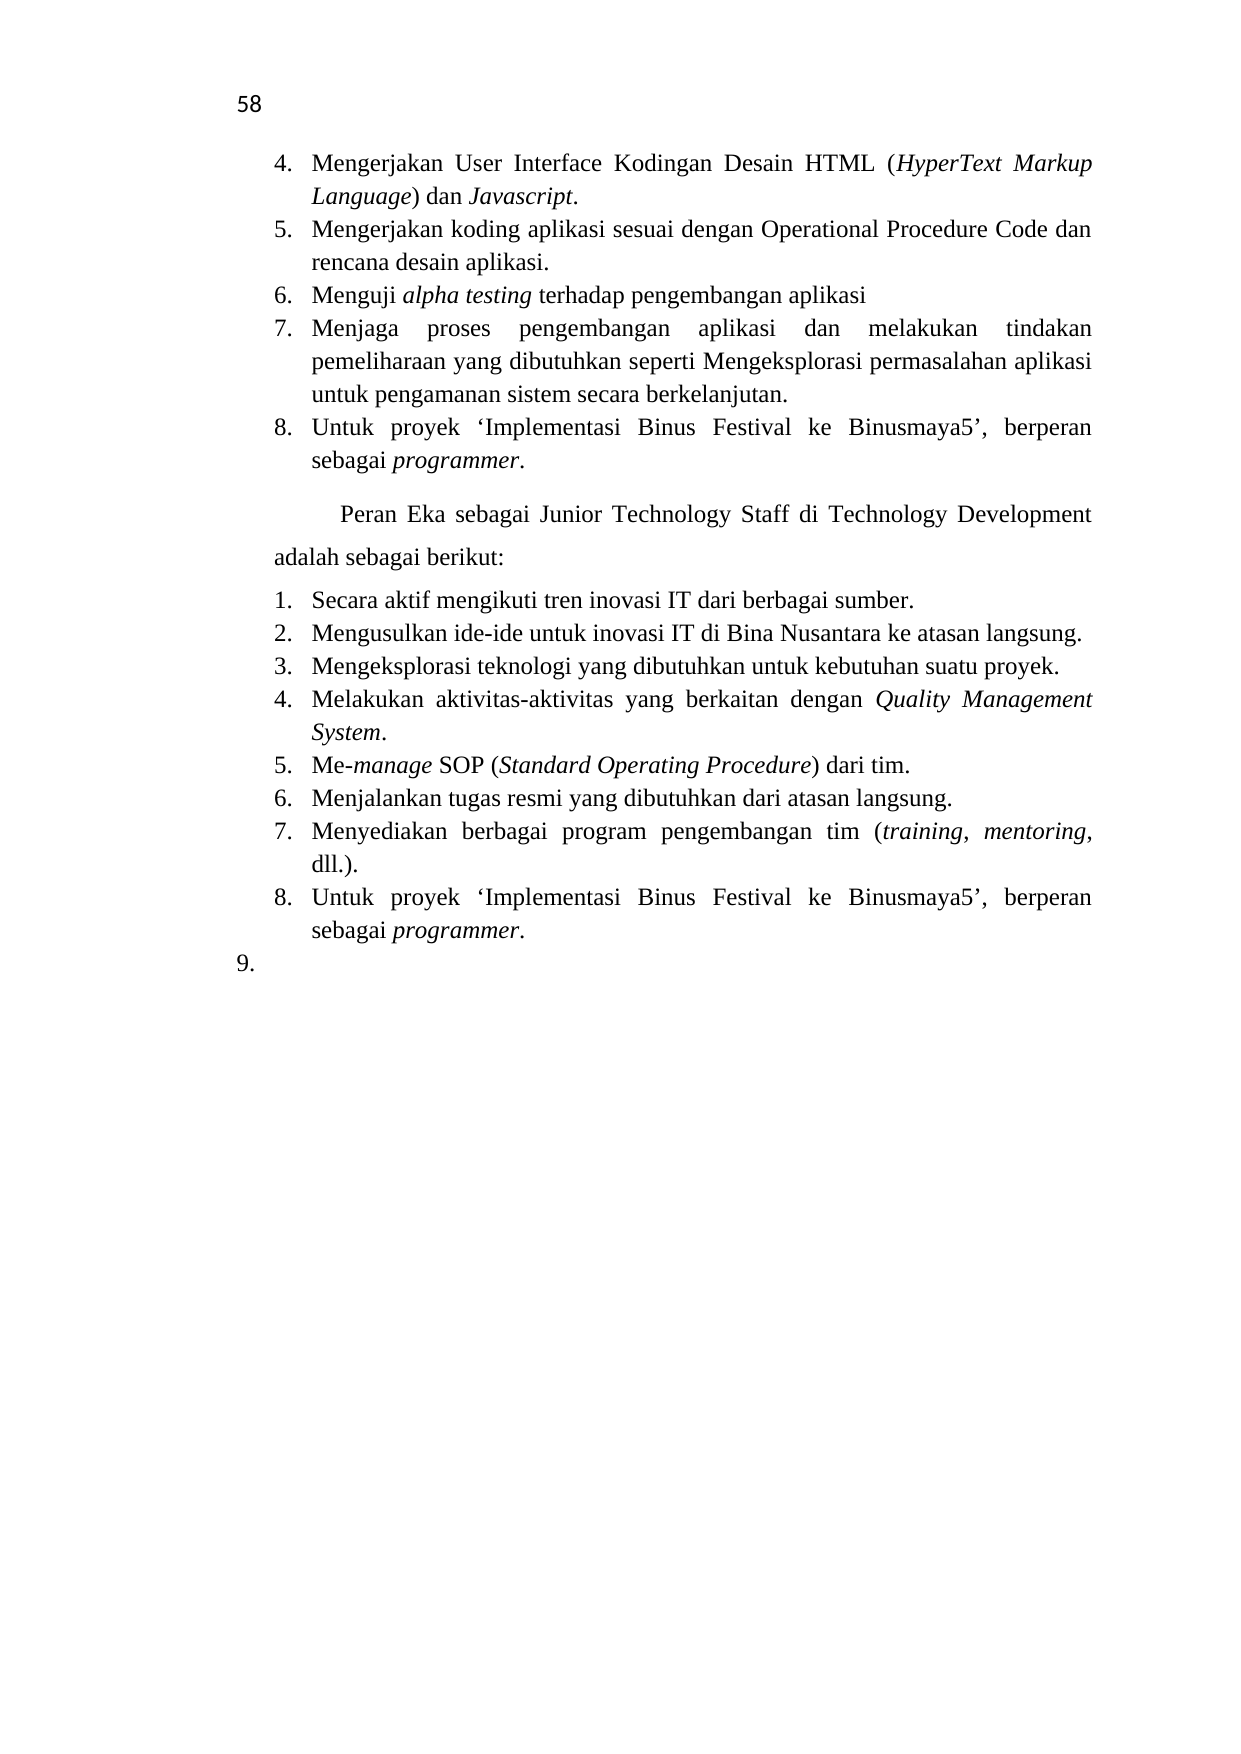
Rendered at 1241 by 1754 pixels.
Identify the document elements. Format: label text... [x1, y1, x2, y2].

list Secara aktif mengikuti tren inovasi IT dari berbagai sumber. [274, 585, 1092, 614]
list Menyediakan berbagai program pengembangan tim (training, mentoring, dll.). [274, 816, 1092, 878]
list Untuk proyek ‘Implementasi Binus Festival ke Binusmaya5’, berperan sebagai programmer. [274, 412, 1092, 474]
text Peran Eka sebagai Junior Technology Staff di Technology Development adalah sebagai berikut: [274, 499, 1092, 571]
list Untuk proyek ‘Implementasi Binus Festival ke Binusmaya5’, berperan sebagai programmer. [274, 882, 1092, 944]
list Melakukan aktivitas-aktivitas yang berkaitan dengan Quality Management System. [274, 684, 1092, 746]
list Mengerjakan User Interface Kodingan Desain HTML (HyperText Markup Language) dan Javascript. [274, 148, 1092, 209]
list Mengerjakan koding aplikasi sesuai dengan Operational Procedure Code dan rencana desain aplikasi. [274, 214, 1092, 276]
list Mengusulkan ide-ide untuk inovasi IT di Bina Nusantara ke atasan langsung. [274, 618, 1092, 647]
list Menjalankan tugas resmi yang dibutuhkan dari atasan langsung. [274, 783, 1092, 812]
list Me-manage SOP (Standard Operating Procedure) dari tim. [274, 750, 1092, 779]
list Menguji alpha testing terhadap pengembangan aplikasi [274, 280, 1092, 308]
list Menjaga proses pengembangan aplikasi dan melakukan tindakan pemeliharaan yang dibutuhkan seperti Mengeksplorasi permasalahan aplikasi untuk pengamanan sistem secara berkelanjutan. [274, 313, 1092, 408]
list Mengeksplorasi teknologi yang dibutuhkan untuk kebutuhan suatu proyek. [274, 651, 1092, 680]
